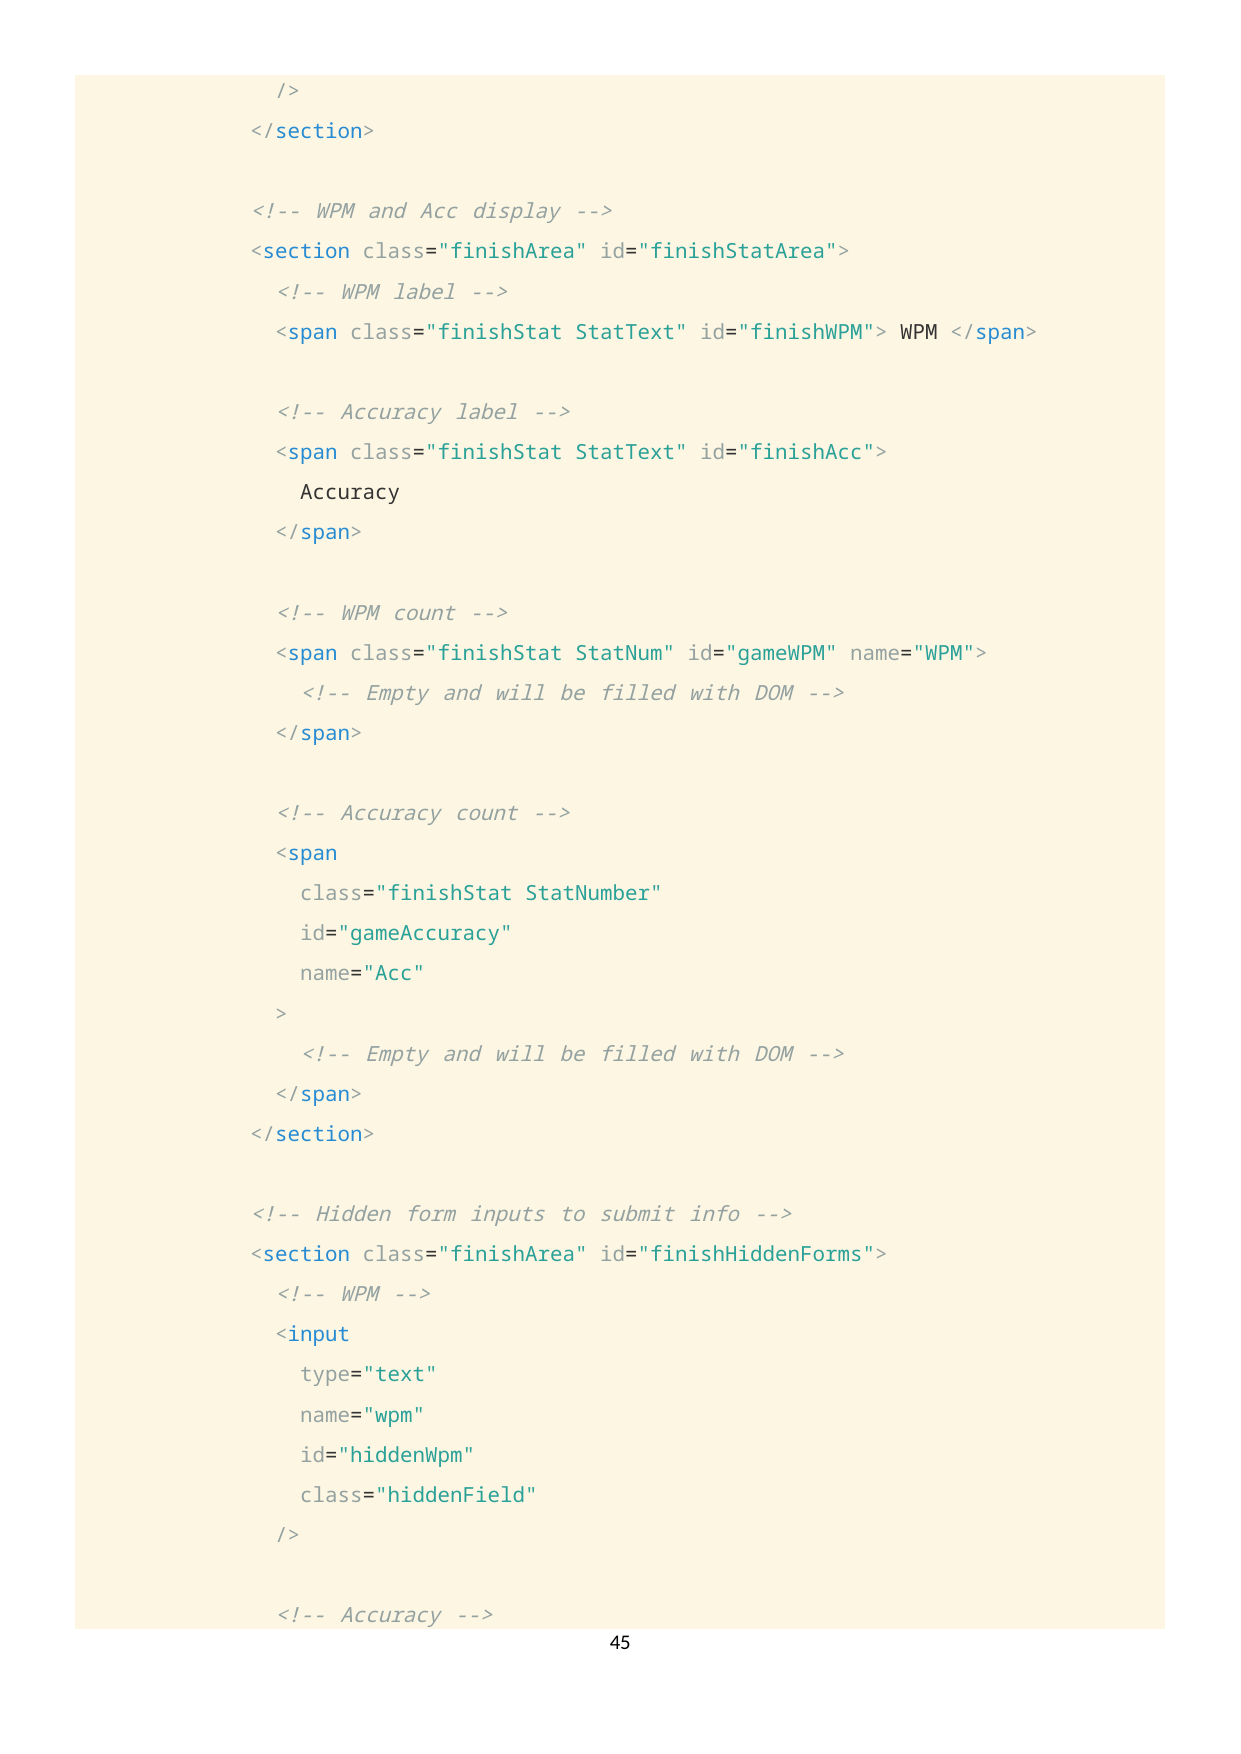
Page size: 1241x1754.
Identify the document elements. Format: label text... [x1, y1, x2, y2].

text <!-- Accuracy label --> [75, 396, 1165, 426]
text </span> [75, 717, 1165, 746]
text <!-- Accuracy --> [75, 1599, 1165, 1629]
text <!-- Empty and will be filled with DOM --> [75, 1037, 1165, 1067]
text /> [75, 1519, 1165, 1548]
text class="hiddenField" [75, 1479, 1165, 1508]
text <!-- WPM and Acc display --> [75, 195, 1165, 225]
text <section class="finishArea" id="finishHiddenForms"> [75, 1238, 1165, 1268]
text </section> [75, 1118, 1165, 1147]
text <span class="finishStat StatText" id="finishWPM"> WPM </span> [75, 316, 1165, 345]
text /> [75, 75, 1165, 105]
text <span class="finishStat StatNum" id="gameWPM" name="WPM"> [75, 636, 1165, 666]
text type="text" [75, 1358, 1165, 1388]
text <section class="finishArea" id="finishStatArea"> [75, 235, 1165, 265]
text id="hiddenWpm" [75, 1438, 1165, 1468]
text > [75, 997, 1165, 1027]
text </section> [75, 115, 1165, 145]
text <span class="finishStat StatText" id="finishAcc"> [75, 436, 1165, 466]
text <!-- WPM count --> [75, 596, 1165, 626]
text <input [75, 1318, 1165, 1348]
text name="Acc" [75, 957, 1165, 987]
text <!-- Accuracy count --> [75, 797, 1165, 827]
text name="wpm" [75, 1398, 1165, 1428]
text <!-- WPM label --> [75, 276, 1165, 305]
text <span [75, 837, 1165, 867]
text <!-- Hidden form inputs to submit info --> [75, 1198, 1165, 1228]
text <!-- WPM --> [75, 1278, 1165, 1308]
text <!-- Empty and will be filled with DOM --> [75, 677, 1165, 706]
text </span> [75, 516, 1165, 546]
text Accuracy [75, 476, 1165, 506]
text id="gameAccuracy" [75, 917, 1165, 947]
text </span> [75, 1078, 1165, 1107]
text class="finishStat StatNumber" [75, 877, 1165, 907]
